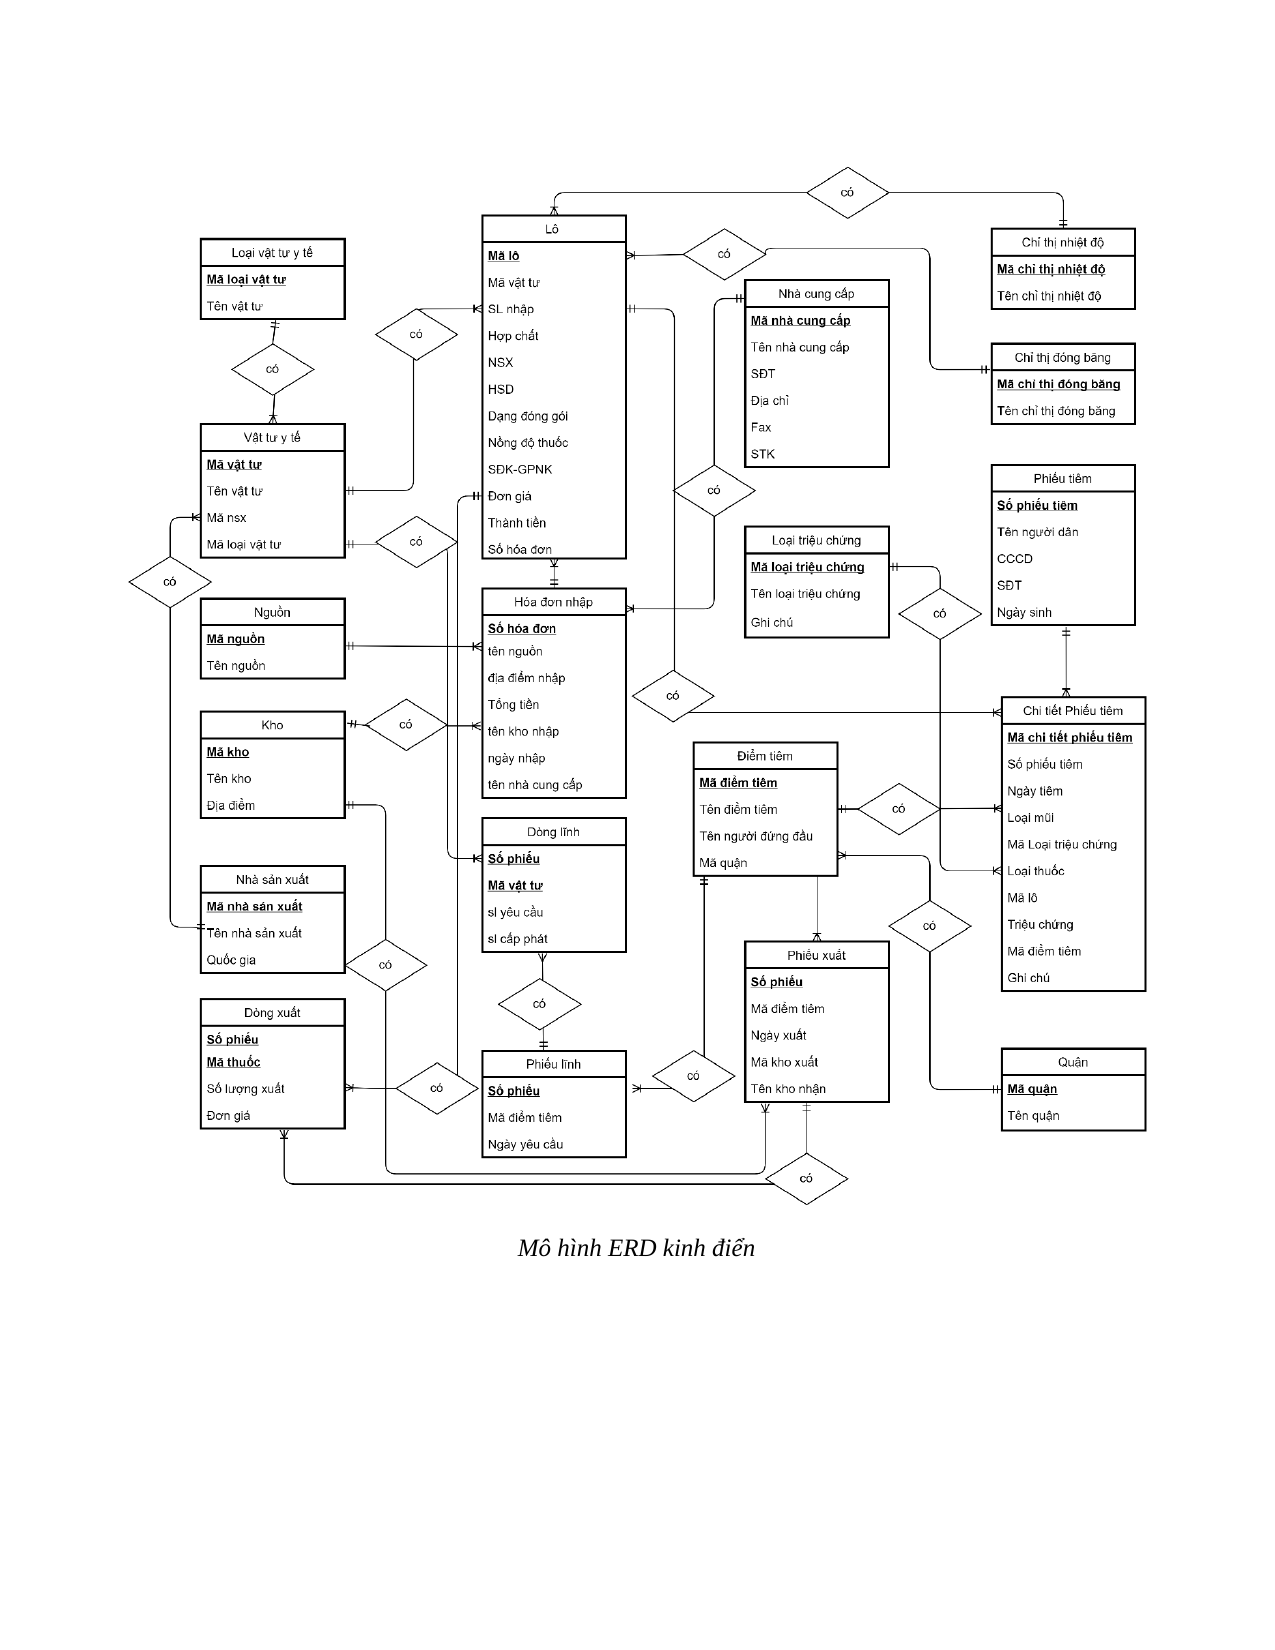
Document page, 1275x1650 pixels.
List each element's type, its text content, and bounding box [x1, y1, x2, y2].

text Mô hình ERD kinh điển [118, 1233, 1157, 1262]
picture [118, 118, 1157, 1215]
